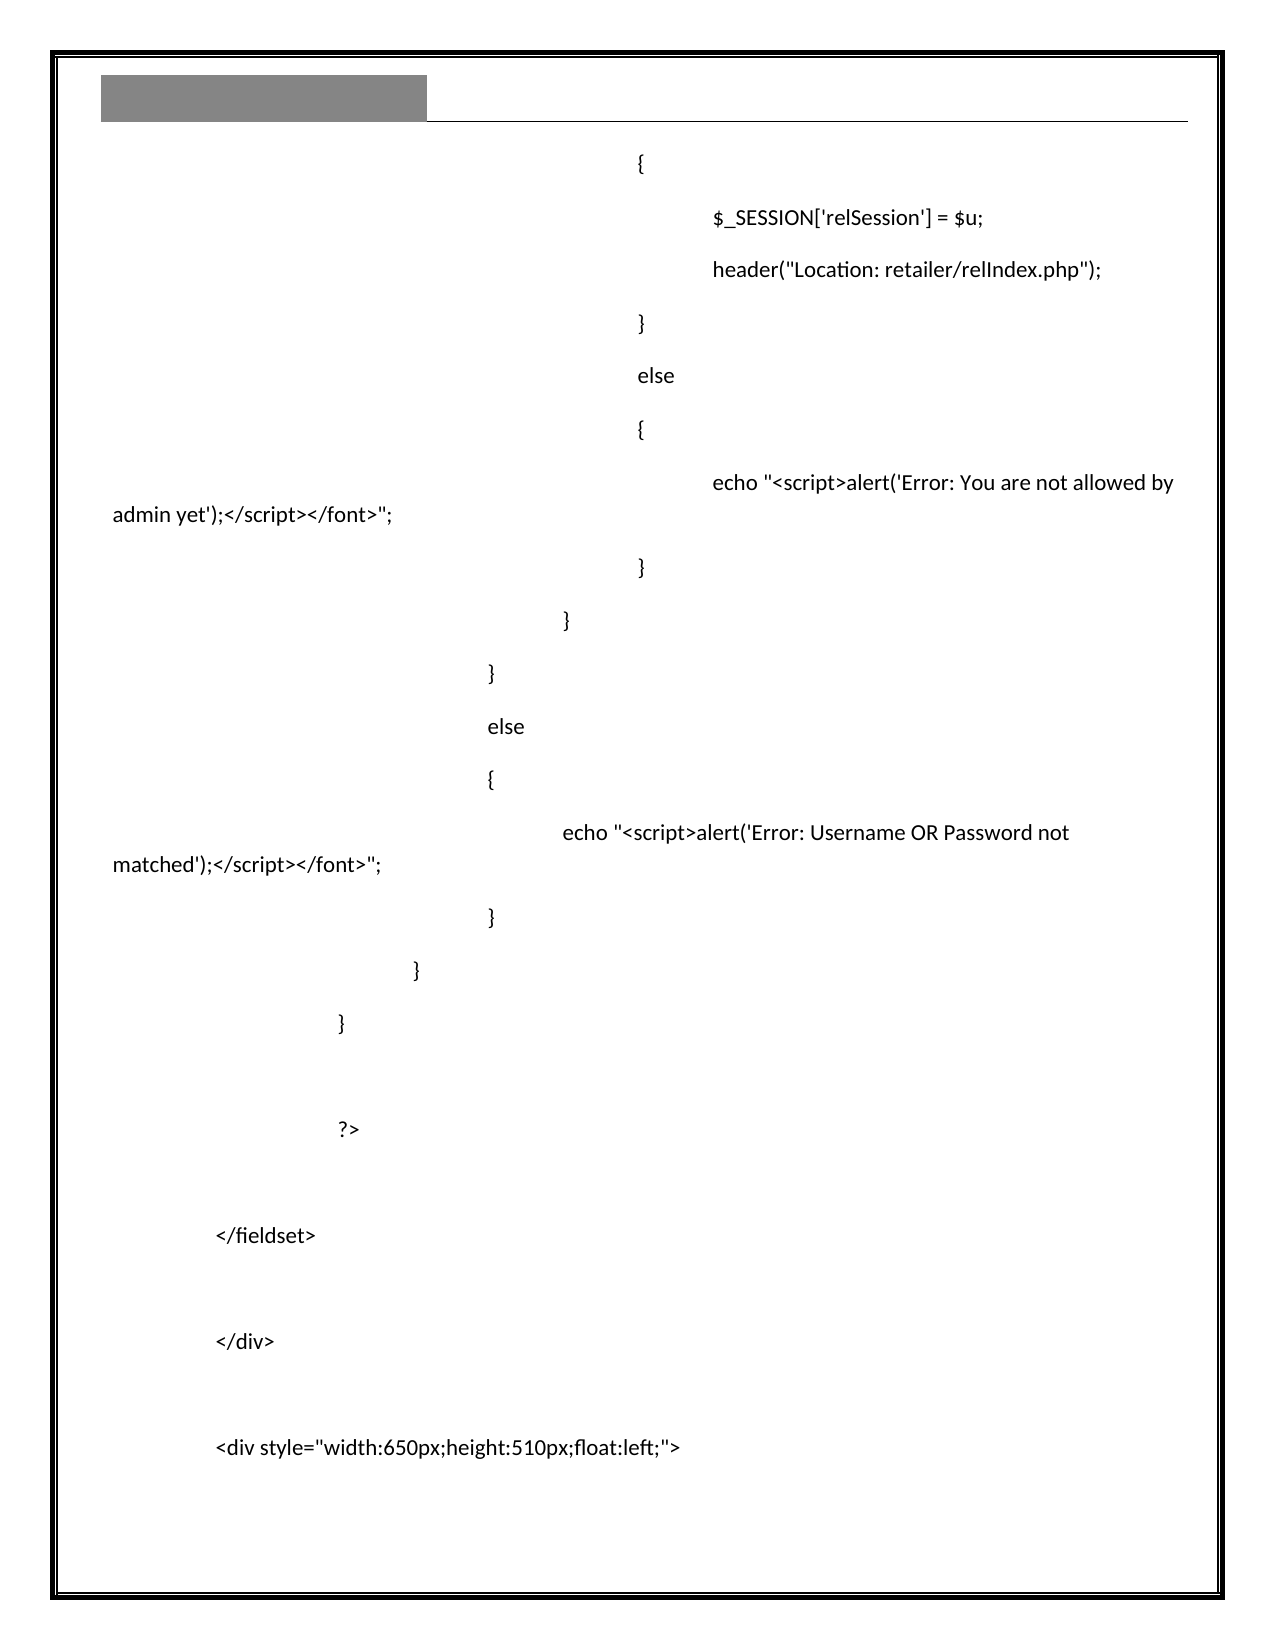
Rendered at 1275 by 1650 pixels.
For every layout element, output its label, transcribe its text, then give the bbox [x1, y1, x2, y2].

text } [112, 553, 1200, 581]
text ?> [112, 1115, 1200, 1143]
text </fieldset> [112, 1221, 1200, 1249]
text echo "<script>alert('Error: Username OR Password not matched');</script></font>"; [112, 818, 1200, 878]
text $_SESSION['relSession'] = $u; [112, 203, 1200, 231]
text { [112, 765, 1200, 793]
text header("Location: retailer/relIndex.php"); [112, 256, 1200, 284]
text } [112, 309, 1200, 337]
text } [112, 1009, 1200, 1037]
text </div> [112, 1327, 1200, 1355]
text else [112, 712, 1200, 740]
text } [112, 659, 1200, 687]
text <div style="width:650px;height:510px;float:left;"> [112, 1433, 1200, 1461]
text echo "<script>alert('Error: You are not allowed by admin yet');</script></font>"; [112, 468, 1200, 528]
text { [112, 149, 1200, 178]
text } [112, 956, 1200, 984]
text } [112, 606, 1200, 634]
text } [112, 903, 1200, 931]
text else [112, 362, 1200, 390]
text { [112, 415, 1200, 443]
